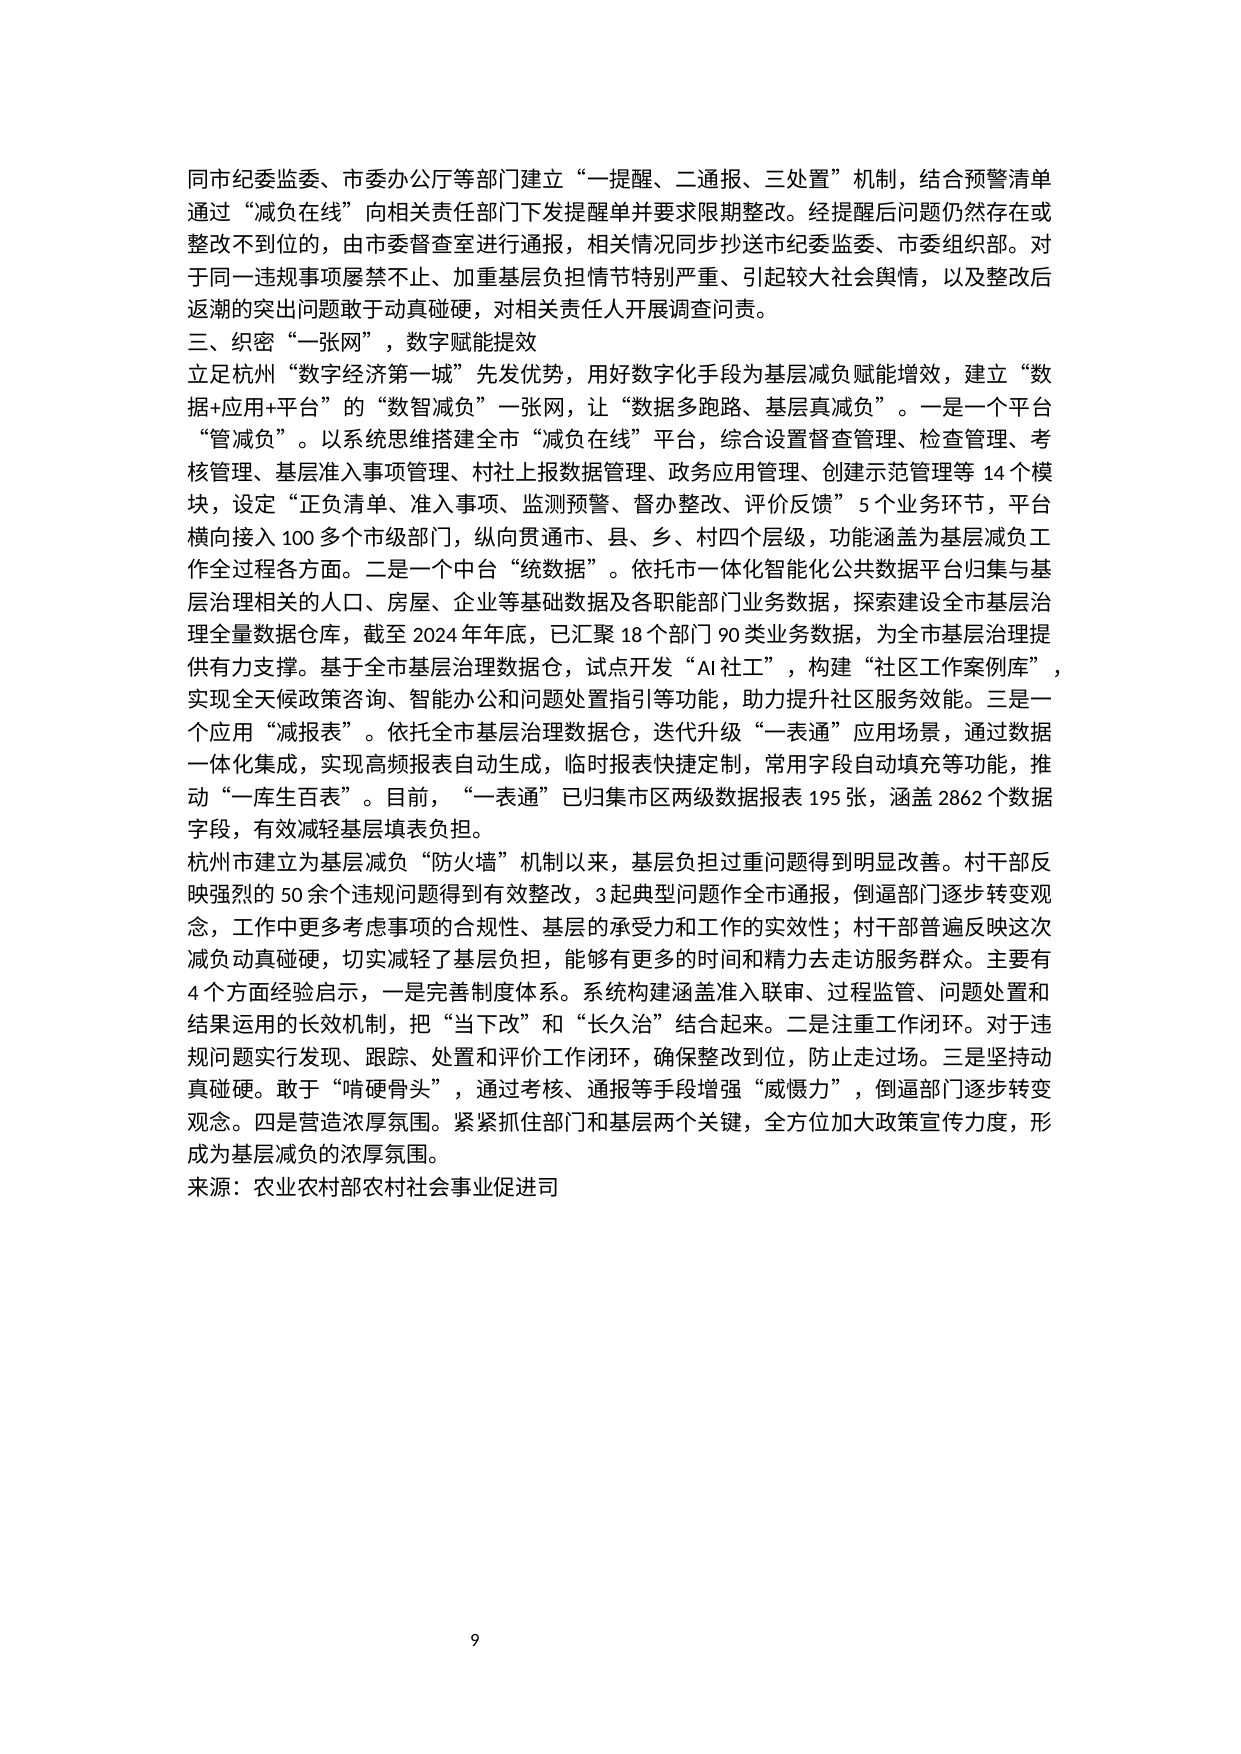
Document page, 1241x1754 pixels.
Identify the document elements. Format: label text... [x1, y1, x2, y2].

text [187, 162, 1053, 324]
text 立足杭州“数字经济第一城”先发优势，用好数字化手段为基层减负赋能增效，建立“数据+应用+平台”的“数智减负”一张网，让“数据多跑路、基层真减负”。一是一个平台“管减负”。以系统思维搭建全市“减负在线”平台，综合设置督查管理、检查管理、考核管理、基层准入事项管理、村社上报数据管理、政务应用管理、创建示范管理等14个模块，设定“正负清单、准入事项、监测预警、督办整改、评价反馈”5个业务环节，平台横向接入100多个市级部门，纵向贯通市、县、乡、村四个层级，功能涵盖为基层减负工作全过程各方面。二是一个中台“统数据”。依托市一体化智能化公共数据平台归集与基层治理相关的人口、房屋、企业等基础数据及各职能部门业务数据，探索建设全市基层治理全量数据仓库，截至2024年年底，已汇聚18个部门90类业务数据，为全市基层治理提供有力支撑。基于全市基层治理数据仓，试点开发“AI社工”，构建“社区工作案例库”，实现全天候政策咨询、智能办公和问题处置指引等功能，助力提升社区服务效能。三是一个应用“减报表”。依托全市基层治理数据仓，迭代升级“一表通”应用场景，通过数据一体化集成，实现高频报表自动生成，临时报表快捷定制，常用字段自动填充等功能，推动“一库生百表”。目前，“一表通”已归集市区两级数据报表195张，涵盖2862个数据字段，有效减轻基层填表负担。 [187, 357, 1053, 844]
text 三、织密“一张网”，数字赋能提效 [187, 324, 1053, 357]
text 来源：农业农村部农村社会事业促进司 [187, 1169, 1053, 1202]
text 杭州市建立为基层减负“防火墙”机制以来，基层负担过重问题得到明显改善。村干部反映强烈的50余个违规问题得到有效整改，3起典型问题作全市通报，倒逼部门逐步转变观念，工作中更多考虑事项的合规性、基层的承受力和工作的实效性；村干部普遍反映这次减负动真碰硬，切实减轻了基层负担，能够有更多的时间和精力去走访服务群众。主要有4个方面经验启示，一是完善制度体系。系统构建涵盖准入联审、过程监管、问题处置和结果运用的长效机制，把“当下改”和“长久治”结合起来。二是注重工作闭环。对于违规问题实行发现、跟踪、处置和评价工作闭环，确保整改到位，防止走过场。三是坚持动真碰硬。敢于“啃硬骨头”，通过考核、通报等手段增强“威慑力”，倒逼部门逐步转变观念。四是营造浓厚氛围。紧紧抓住部门和基层两个关键，全方位加大政策宣传力度，形成为基层减负的浓厚氛围。 [187, 844, 1053, 1169]
